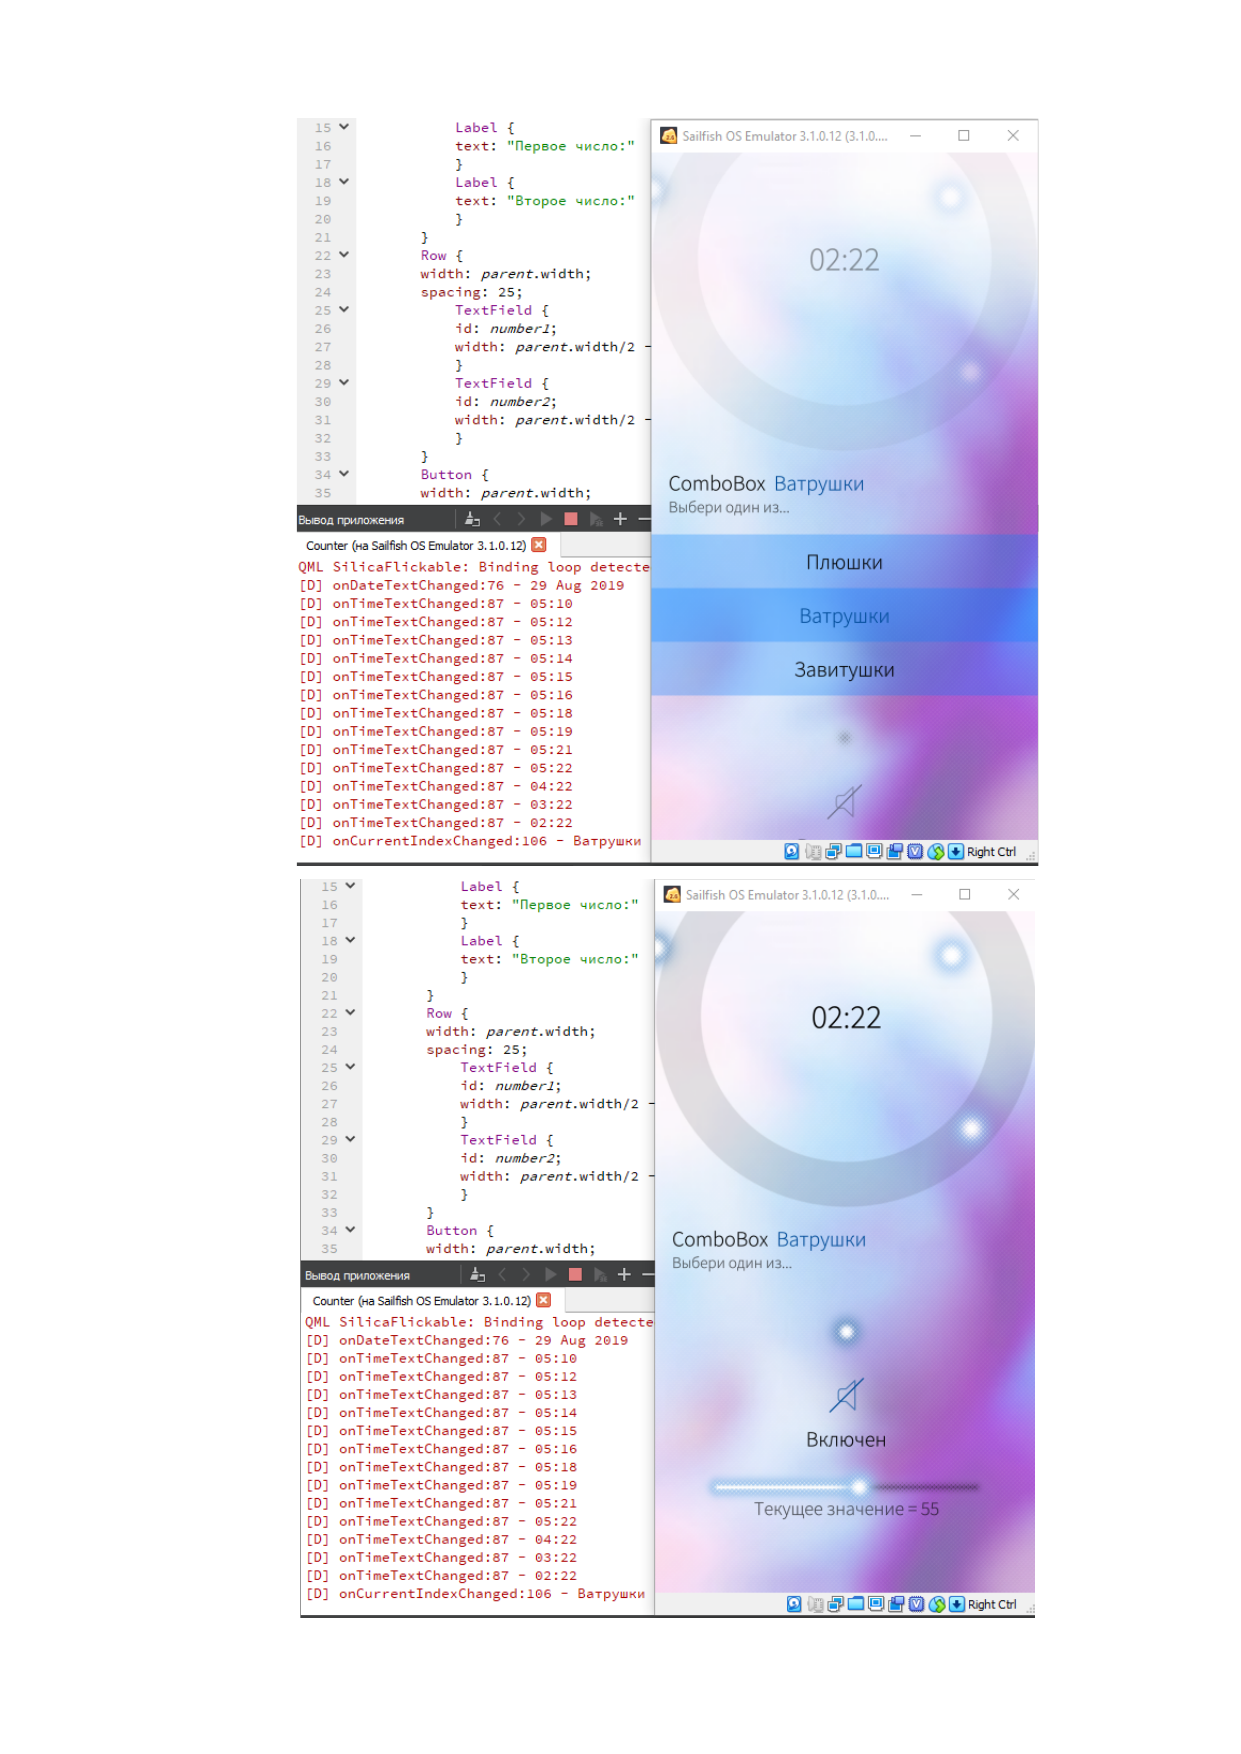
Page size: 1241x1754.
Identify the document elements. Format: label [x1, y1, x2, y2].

picture [300, 879, 1035, 1618]
picture [296, 118, 1039, 866]
